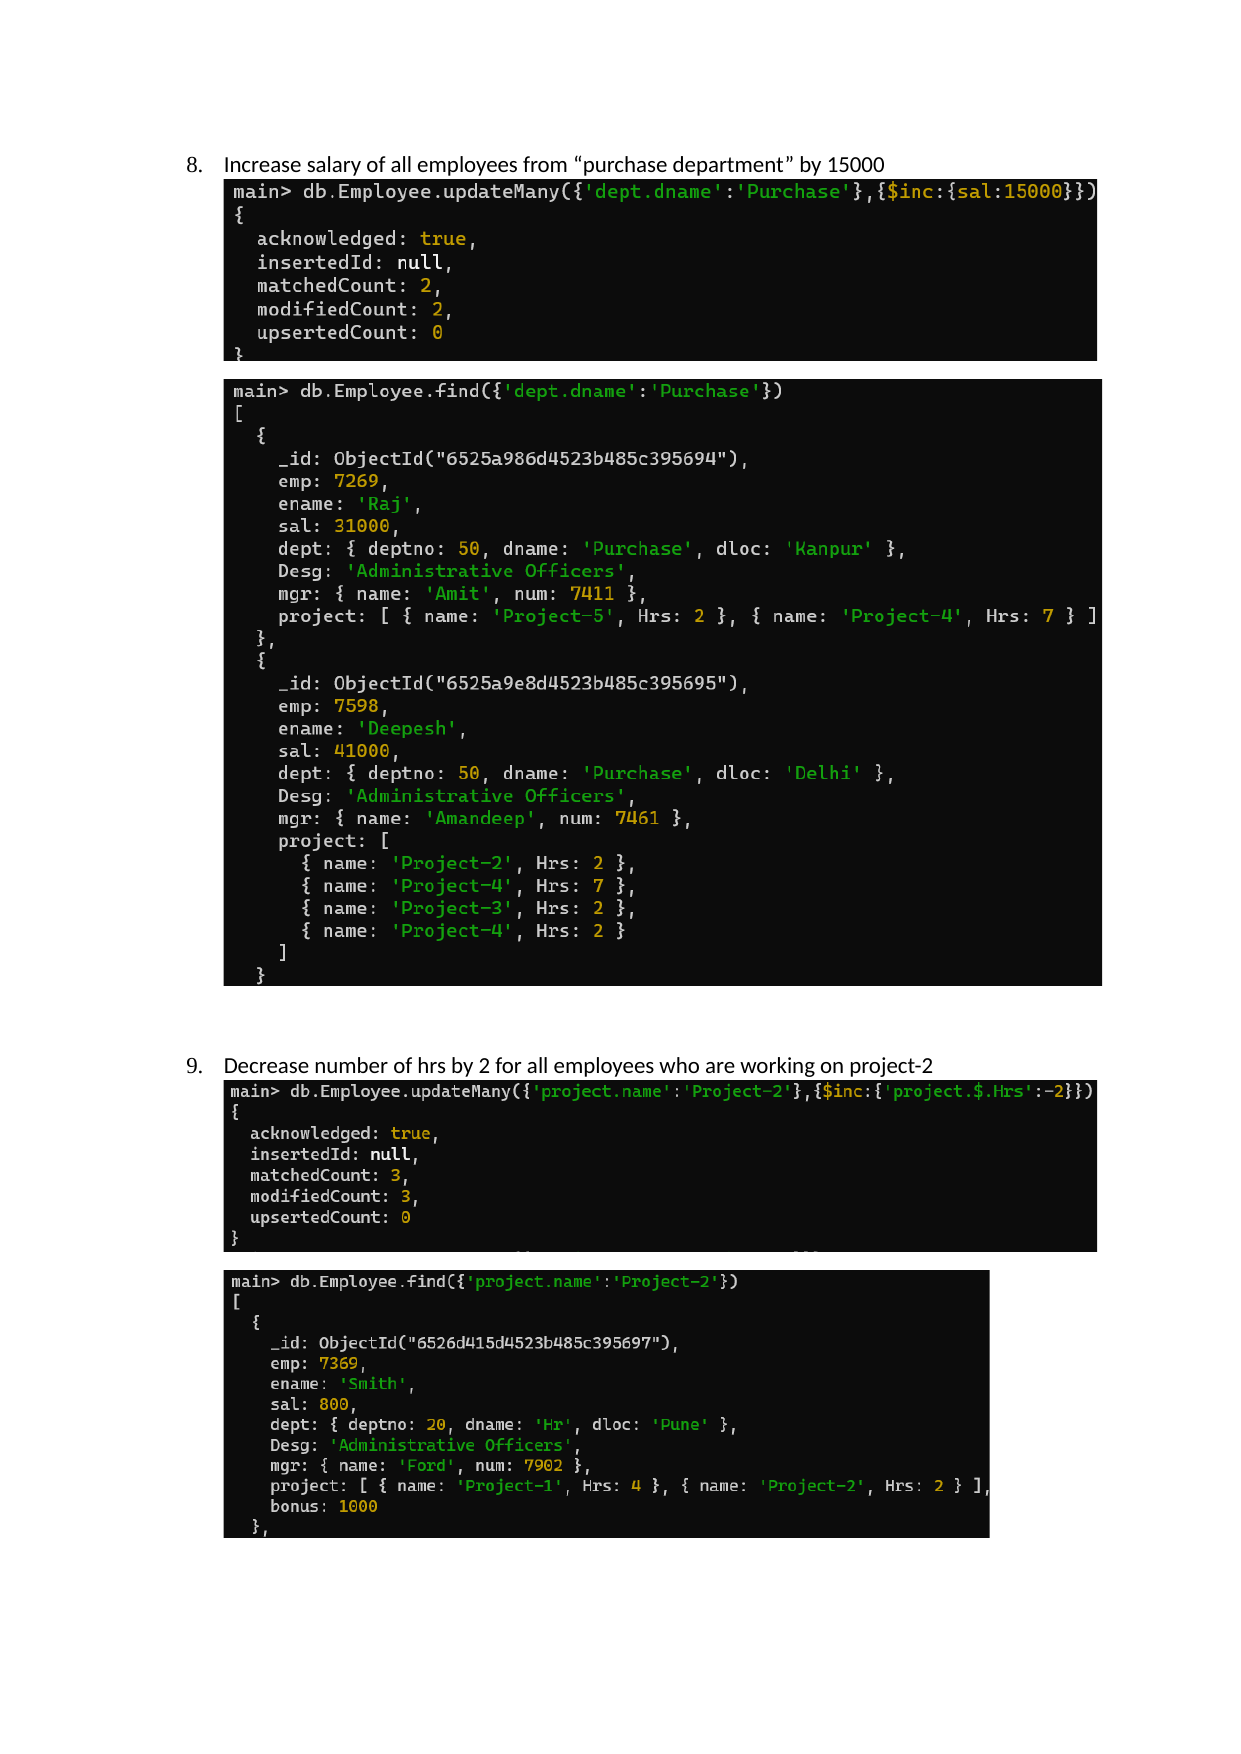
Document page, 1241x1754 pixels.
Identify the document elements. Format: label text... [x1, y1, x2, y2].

list Decrease number of hrs by 2 for all employees who are working on project-2 [186, 1051, 1090, 1079]
list Increase salary of all employees from “purchase department” by 15000 [186, 150, 1090, 178]
picture [223, 1080, 1098, 1252]
picture [223, 1270, 990, 1538]
picture [223, 179, 1098, 361]
picture [223, 379, 1103, 986]
